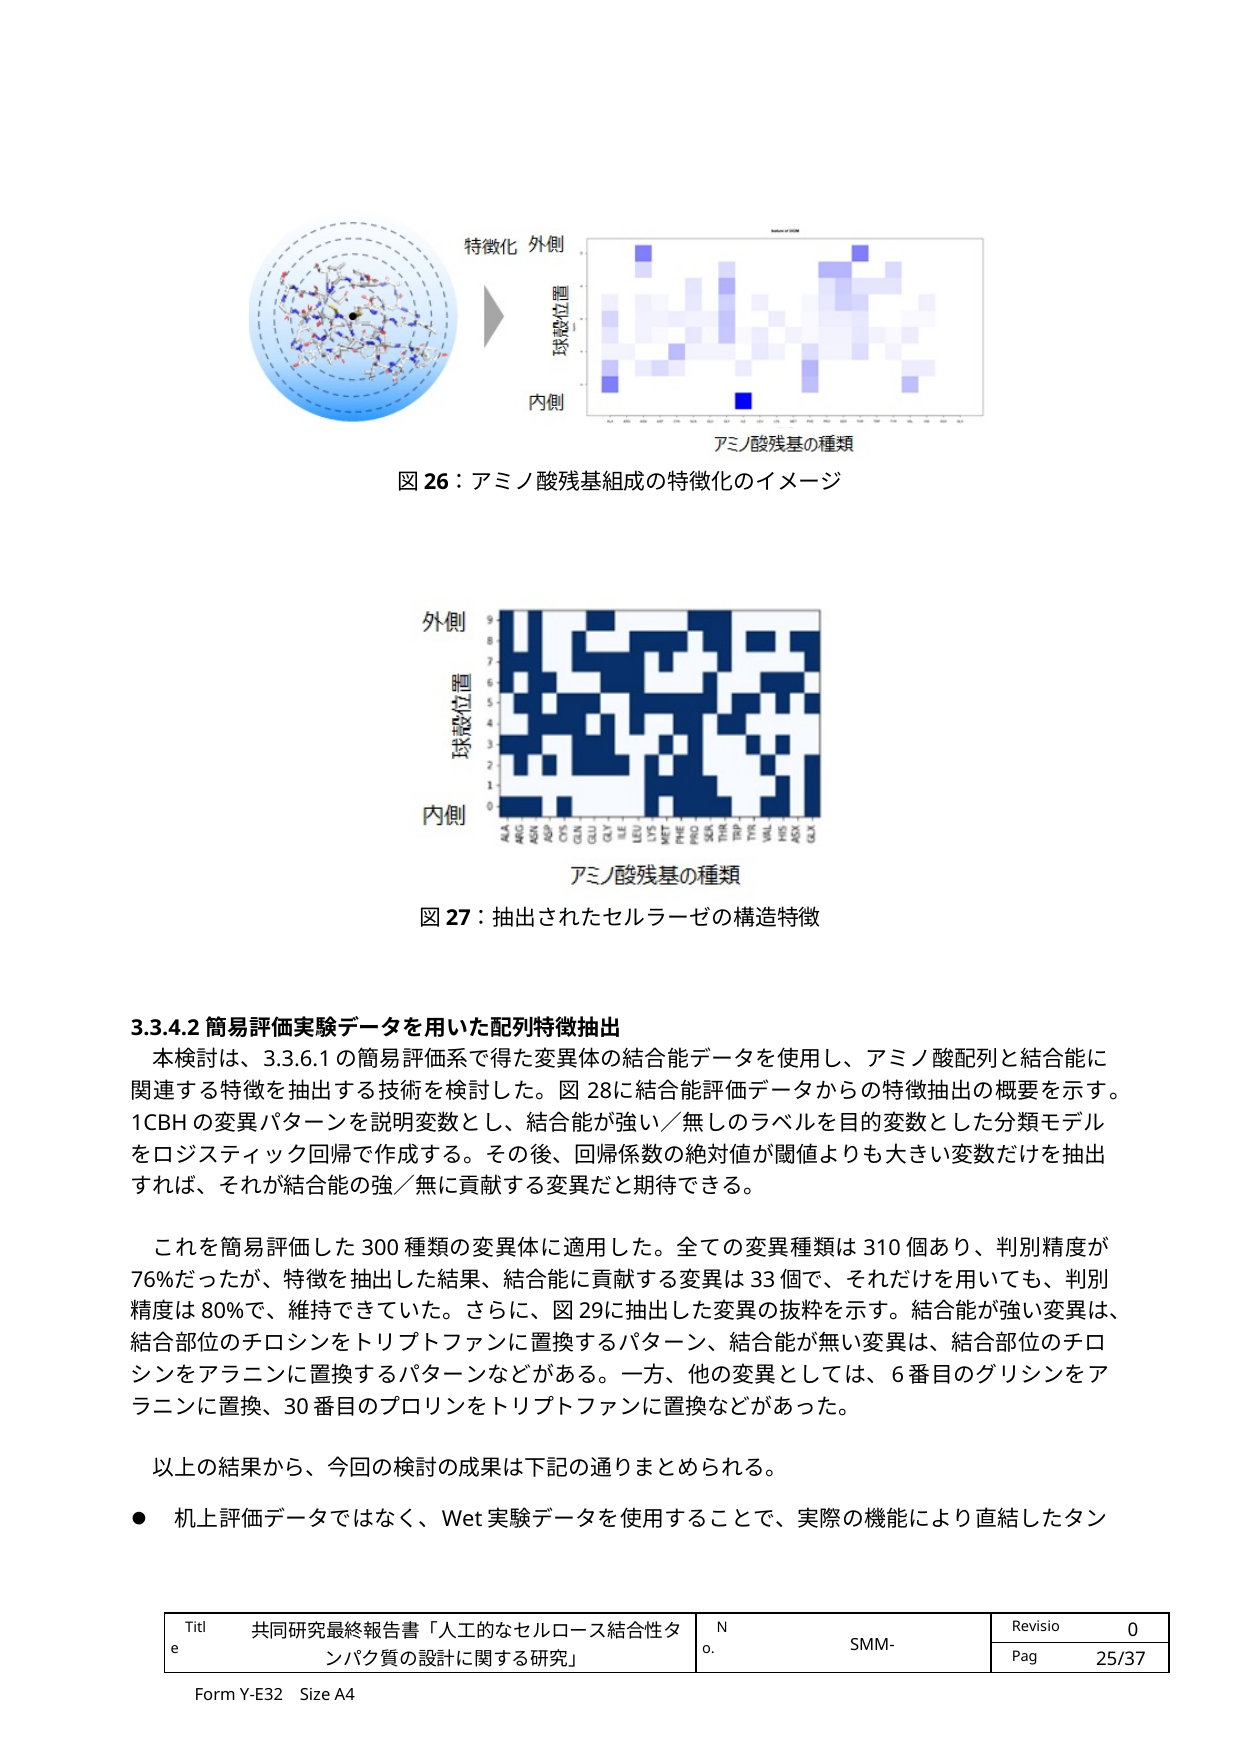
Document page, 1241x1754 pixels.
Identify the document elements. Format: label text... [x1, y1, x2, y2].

text 本検討は、3.3.6.1の簡易評価系で得た変異体の結合能データを使用し、アミノ酸配列と結合能に関連する特徴を抽出する技術を検討した。図28に結合能評価データからの特徴抽出の概要を示す。1CBHの変異パターンを説明変数とし、結合能が強い／無しのラベルを目的変数とした分類モデルをロジスティック回帰で作成する。その後、回帰係数の絶対値が閾値よりも大きい変数だけを抽出すれば、それが結合能の強／無に貢献する変異だと期待できる。 [131, 1041, 1109, 1200]
text これを簡易評価した300種類の変異体に適用した。全ての変異種類は310個あり、判別精度が76%だったが、特徴を抽出した結果、結合能に貢献する変異は33個で、それだけを用いても、判別精度は80%で、維持できていた。さらに、図29に抽出した変異の抜粋を示す。結合能が強い変異は、結合部位のチロシンをトリプトファンに置換するパターン、結合能が無い変異は、結合部位のチロシンをアラニンに置換するパターンなどがある。一方、他の変異としては、6番目のグリシンをアラニンに置換、30番目のプロリンをトリプトファンに置換などがあった。 [131, 1230, 1109, 1420]
picture [248, 211, 991, 465]
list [131, 1501, 1109, 1533]
picture [409, 598, 831, 901]
text 簡易評価実験データを用いた配列特徴抽出 [131, 1010, 1109, 1041]
text 以上の結果から、今回の検討の成果は下記の通りまとめられる。 [131, 1450, 1109, 1482]
